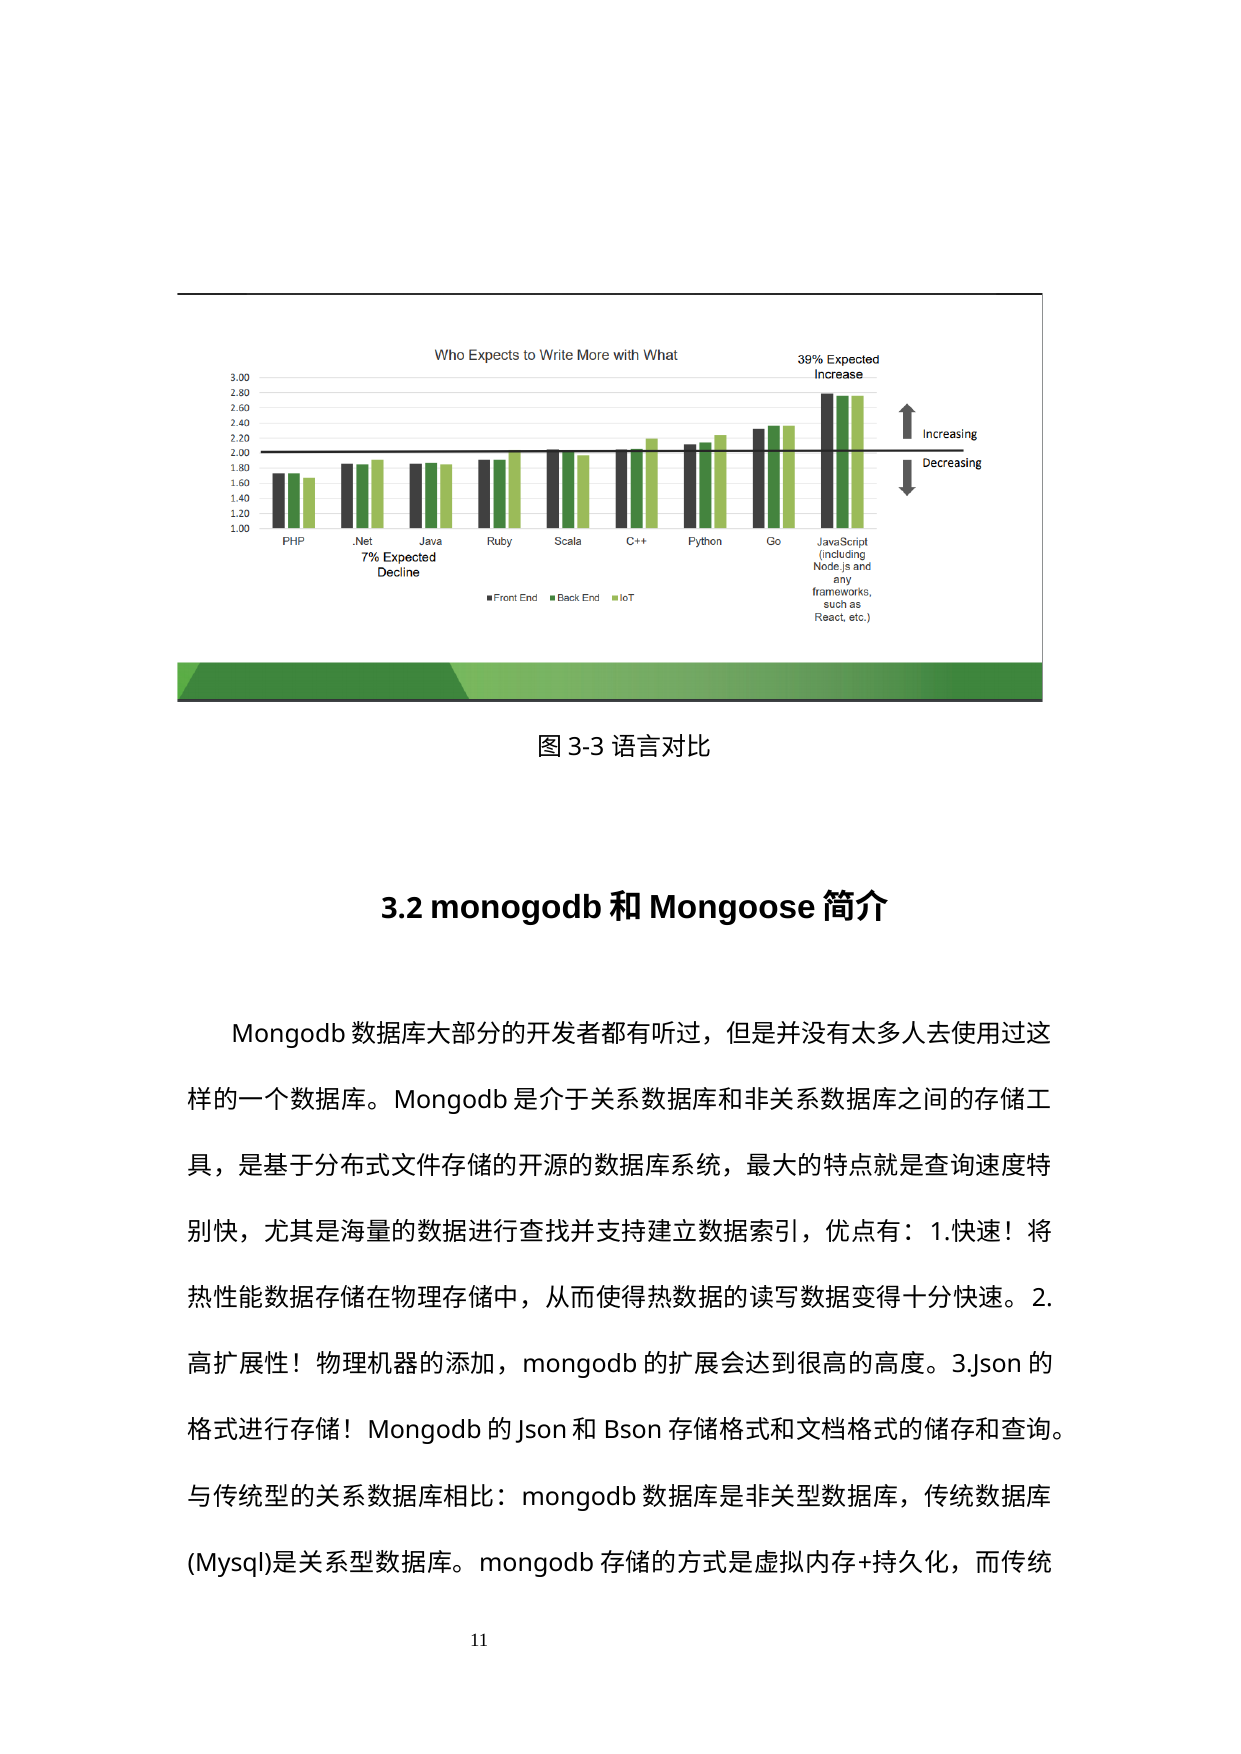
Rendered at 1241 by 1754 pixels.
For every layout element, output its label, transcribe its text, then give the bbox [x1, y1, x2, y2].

picture [177, 293, 1043, 702]
subtitle 3.2 monogodb和Mongoose简介 [187, 871, 1053, 937]
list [187, 999, 1053, 1593]
